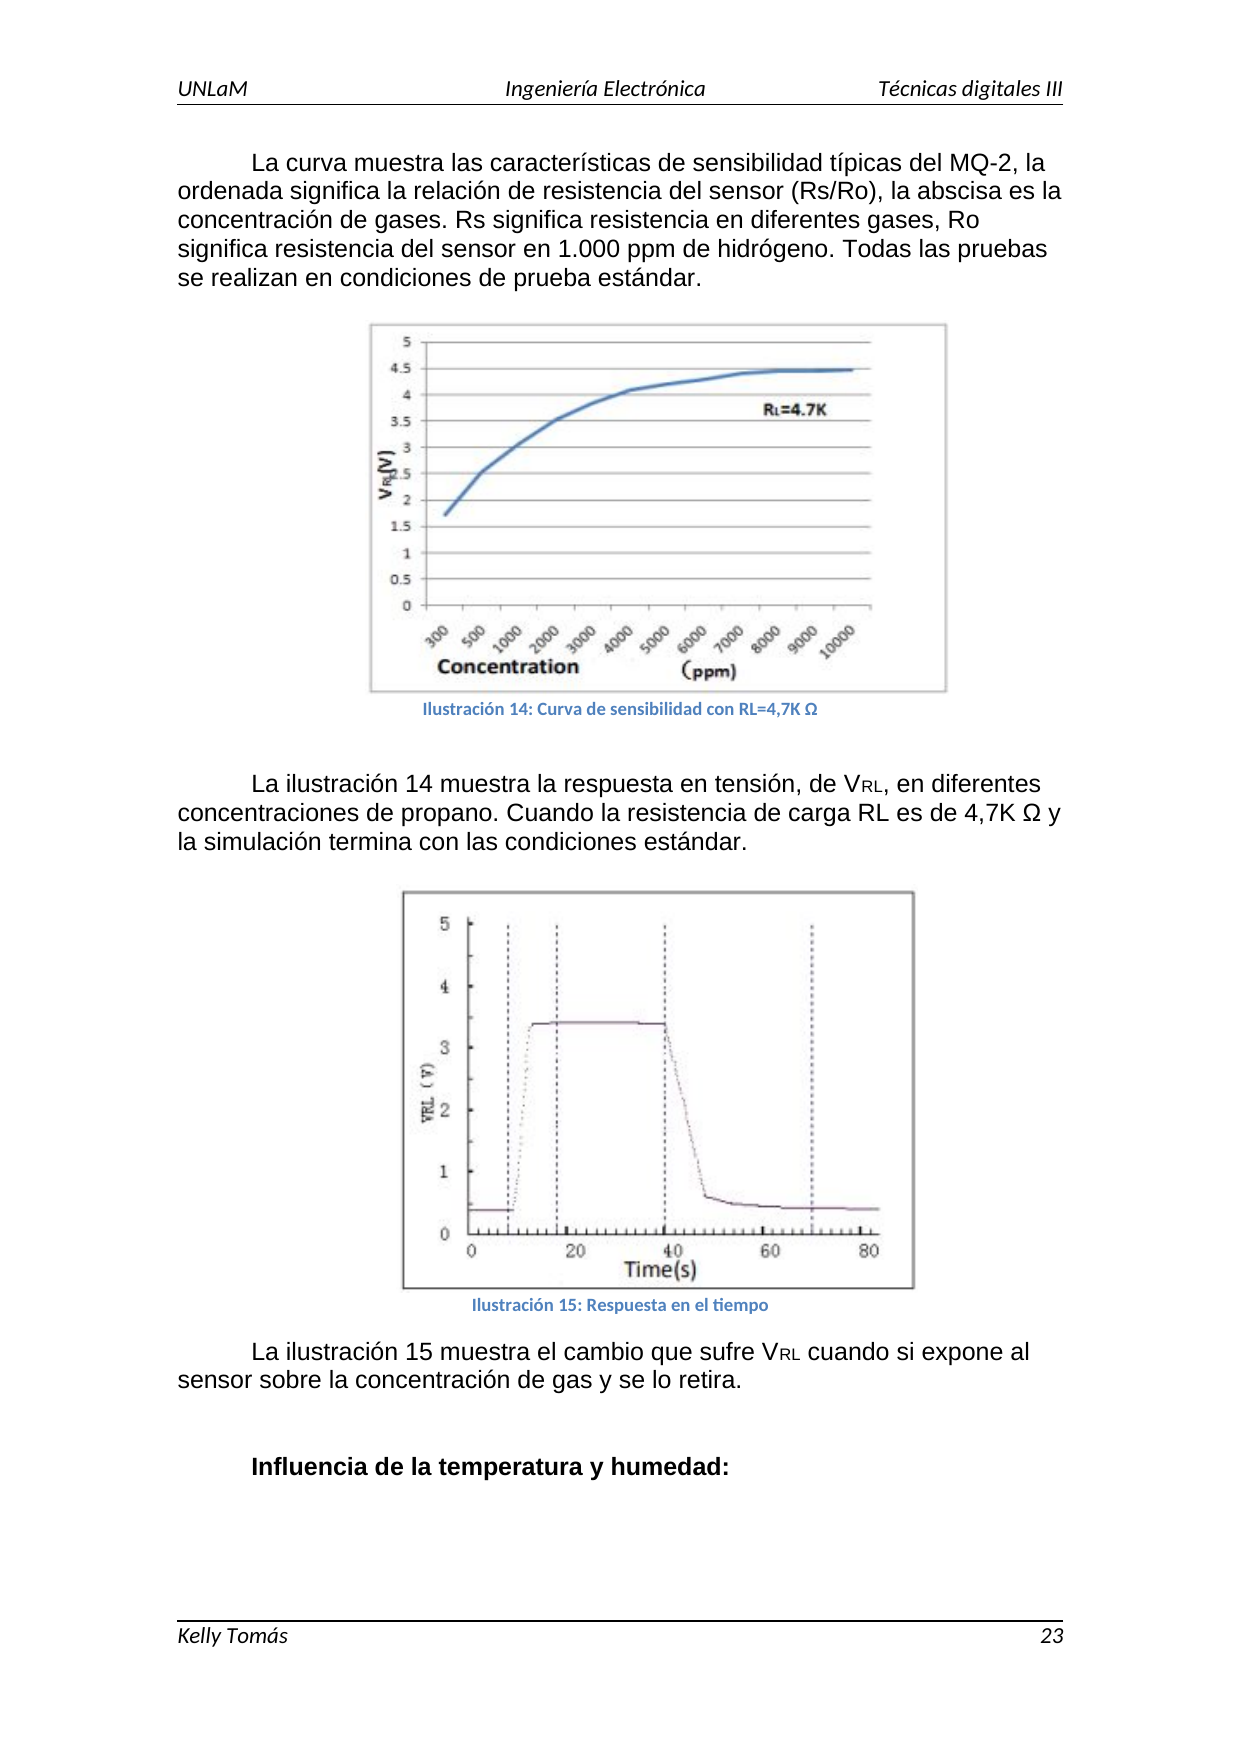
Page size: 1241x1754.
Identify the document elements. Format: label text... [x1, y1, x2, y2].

text Influencia de la temperatura y humedad: [177, 1452, 1063, 1480]
text La curva muestra las características de sensibilidad típicas del MQ-2, la ordenada significa la relación de resistencia del sensor (Rs/Ro), la abscisa es la concentración de gases. Rs significa resistencia en diferentes gases, Ro significa resistencia del sensor en 1.000 ppm de hidrógeno. Todas las pruebas se realizan en condiciones de prueba estándar. [177, 148, 1063, 291]
picture [364, 320, 950, 697]
text La ilustración 14 muestra la respuesta en tensión, de VRL, en diferentes concentraciones de propano. Cuando la resistencia de carga RL es de 4,7K Ω y la simulación termina con las condiciones estándar. [177, 769, 1063, 855]
picture [396, 884, 918, 1293]
text La ilustración 15 muestra el cambio que sufre VRL cuando si expone al sensor sobre la concentración de gas y se lo retira. [177, 1337, 1063, 1394]
